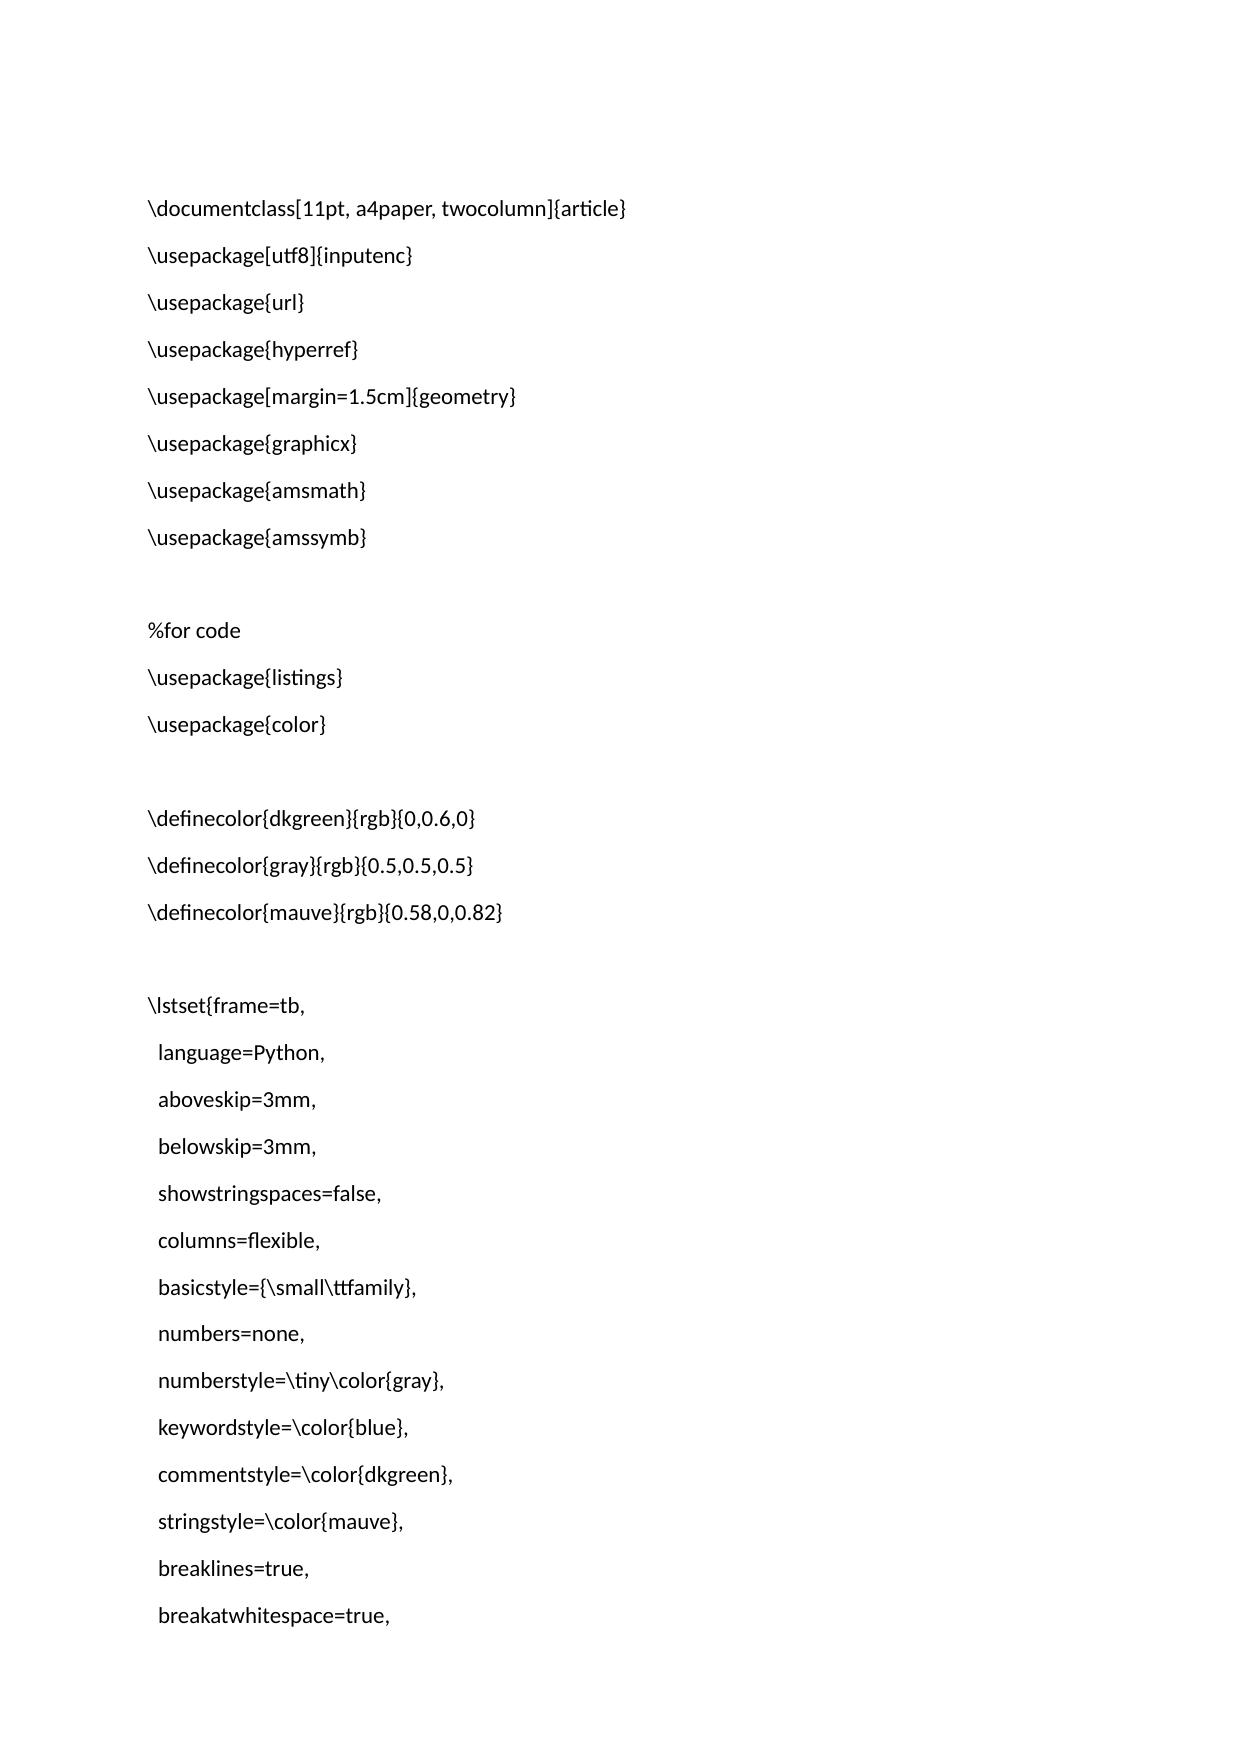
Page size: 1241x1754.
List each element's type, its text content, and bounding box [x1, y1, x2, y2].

text numberstyle=\tiny\color{gray}, [148, 1366, 1093, 1394]
text %for code [148, 616, 1093, 644]
text \usepackage{amssymb} [148, 523, 1093, 551]
text columns=flexible, [148, 1226, 1093, 1254]
text \usepackage{graphicx} [148, 429, 1093, 457]
text \documentclass[11pt, a4paper, twocolumn]{article} [148, 194, 1093, 222]
text numbers=none, [148, 1319, 1093, 1347]
text \usepackage{amsmath} [148, 476, 1093, 504]
text stringstyle=\color{mauve}, [148, 1507, 1093, 1535]
text \usepackage[margin=1.5cm]{geometry} [148, 382, 1093, 410]
text language=Python, [148, 1038, 1093, 1066]
text \definecolor{gray}{rgb}{0.5,0.5,0.5} [148, 851, 1093, 879]
text breakatwhitespace=true, [148, 1601, 1093, 1629]
text \usepackage{color} [148, 710, 1093, 738]
text \lstset{frame=tb, [148, 991, 1093, 1019]
text basicstyle={\small\ttfamily}, [148, 1273, 1093, 1301]
text \usepackage{url} [148, 288, 1093, 316]
text showstringspaces=false, [148, 1179, 1093, 1207]
text \definecolor{mauve}{rgb}{0.58,0,0.82} [148, 898, 1093, 926]
text keywordstyle=\color{blue}, [148, 1413, 1093, 1441]
text aboveskip=3mm, [148, 1085, 1093, 1113]
text \usepackage{listings} [148, 663, 1093, 691]
text breaklines=true, [148, 1554, 1093, 1582]
text \usepackage[utf8]{inputenc} [148, 241, 1093, 269]
text \definecolor{dkgreen}{rgb}{0,0.6,0} [148, 804, 1093, 832]
text commentstyle=\color{dkgreen}, [148, 1460, 1093, 1488]
text belowskip=3mm, [148, 1132, 1093, 1160]
text \usepackage{hyperref} [148, 335, 1093, 363]
